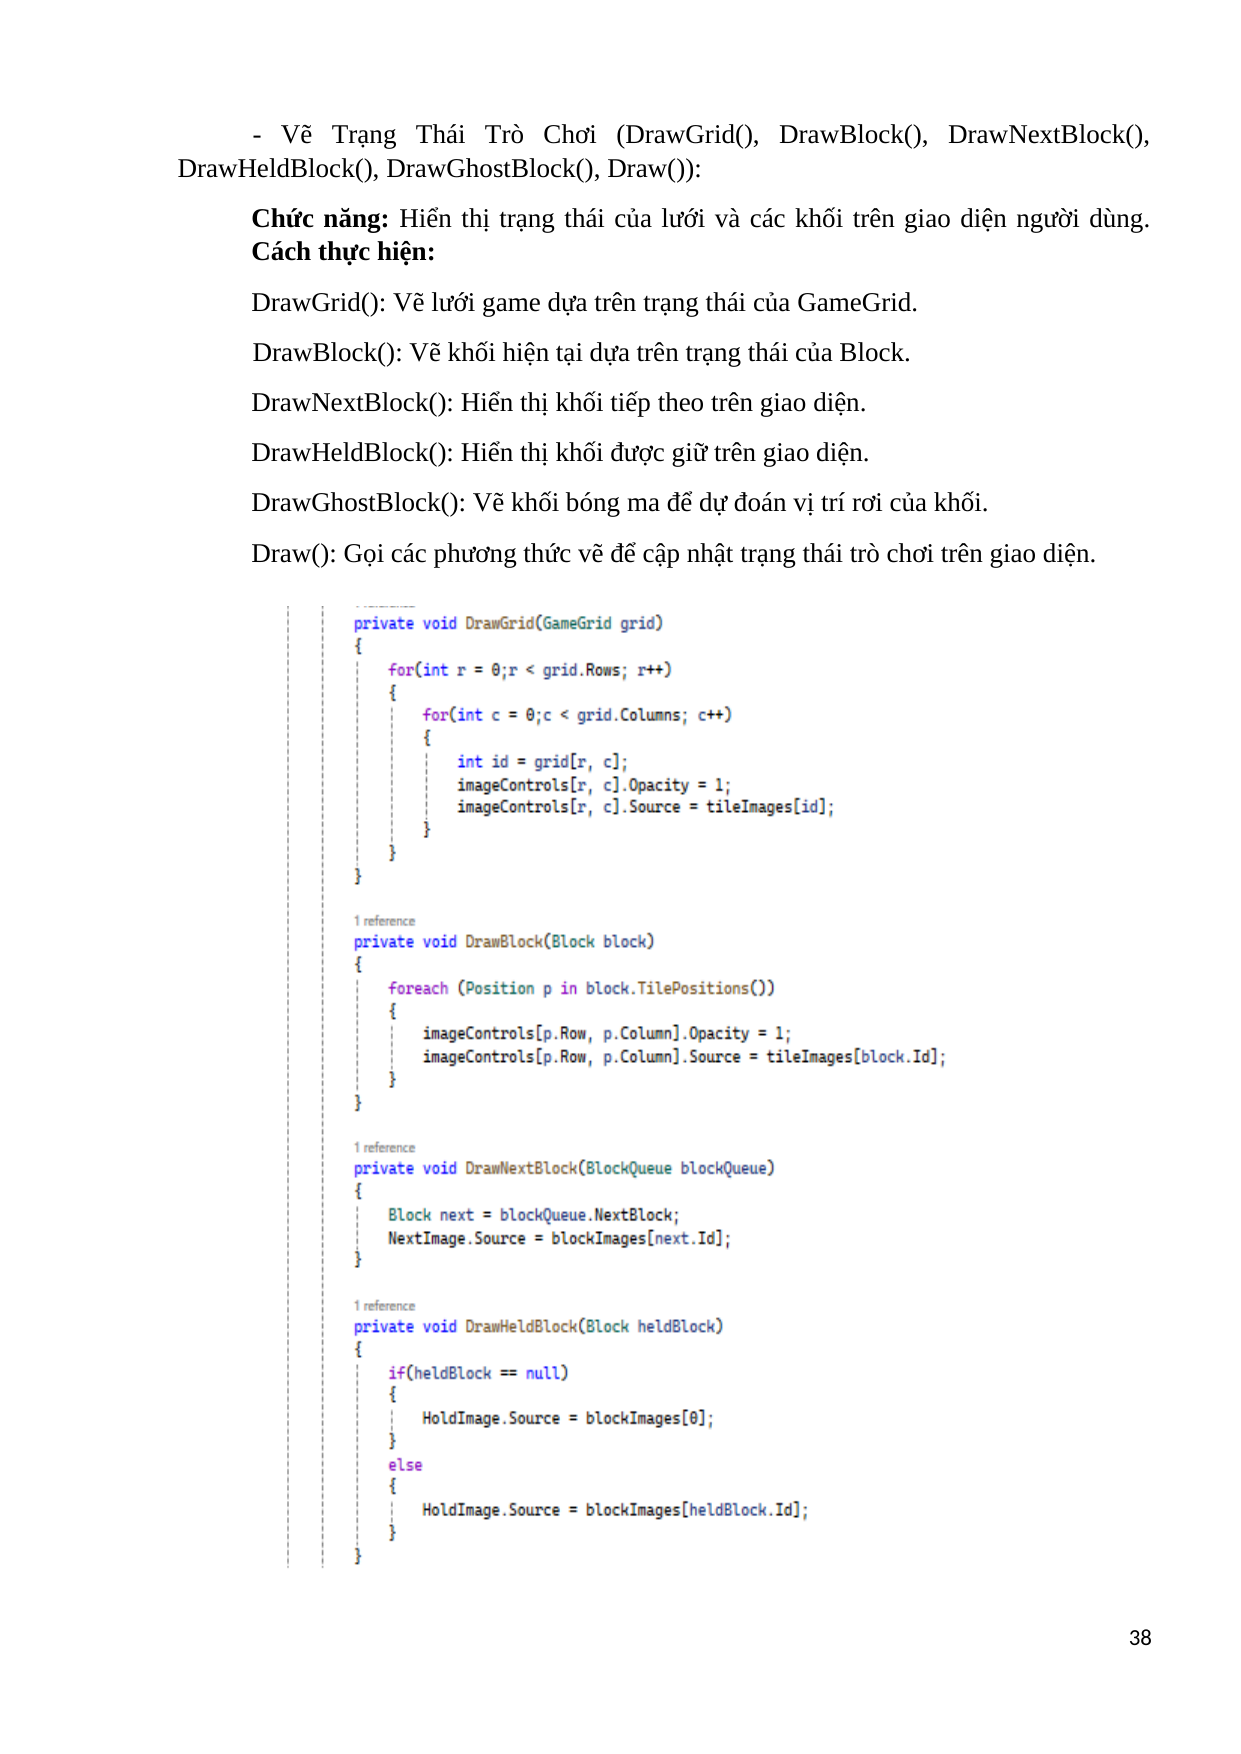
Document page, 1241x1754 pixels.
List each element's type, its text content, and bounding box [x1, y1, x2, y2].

text - Vẽ Trạng Thái Trò Chơi (DrawGrid(), DrawBlock(), DrawNextBlock(), DrawHeldBlock(), DrawGhostBlock(), Draw()): [177, 118, 1152, 183]
text DrawNextBlock(): Hiển thị khối tiếp theo trên giao diện. [177, 386, 1152, 417]
text Draw(): Gọi các phương thức vẽ để cập nhật trạng thái trò chơi trên giao diện. [177, 537, 1152, 568]
text DrawHeldBlock(): Hiển thị khối được giữ trên giao diện. [177, 436, 1152, 467]
text DrawGhostBlock(): Vẽ khối bóng ma để dự đoán vị trí rơi của khối. [177, 486, 1152, 518]
text DrawGrid(): Vẽ lưới game dựa trên trạng thái của GameGrid. [177, 286, 1152, 317]
text Chức năng: Hiển thị trạng thái của lưới và các khối trên giao diện người dùng. Cách thực hiện: [251, 202, 1152, 267]
text DrawBlock(): Vẽ khối hiện tại dựa trên trạng thái của Block. [177, 336, 1152, 367]
picture [286, 606, 1007, 1570]
